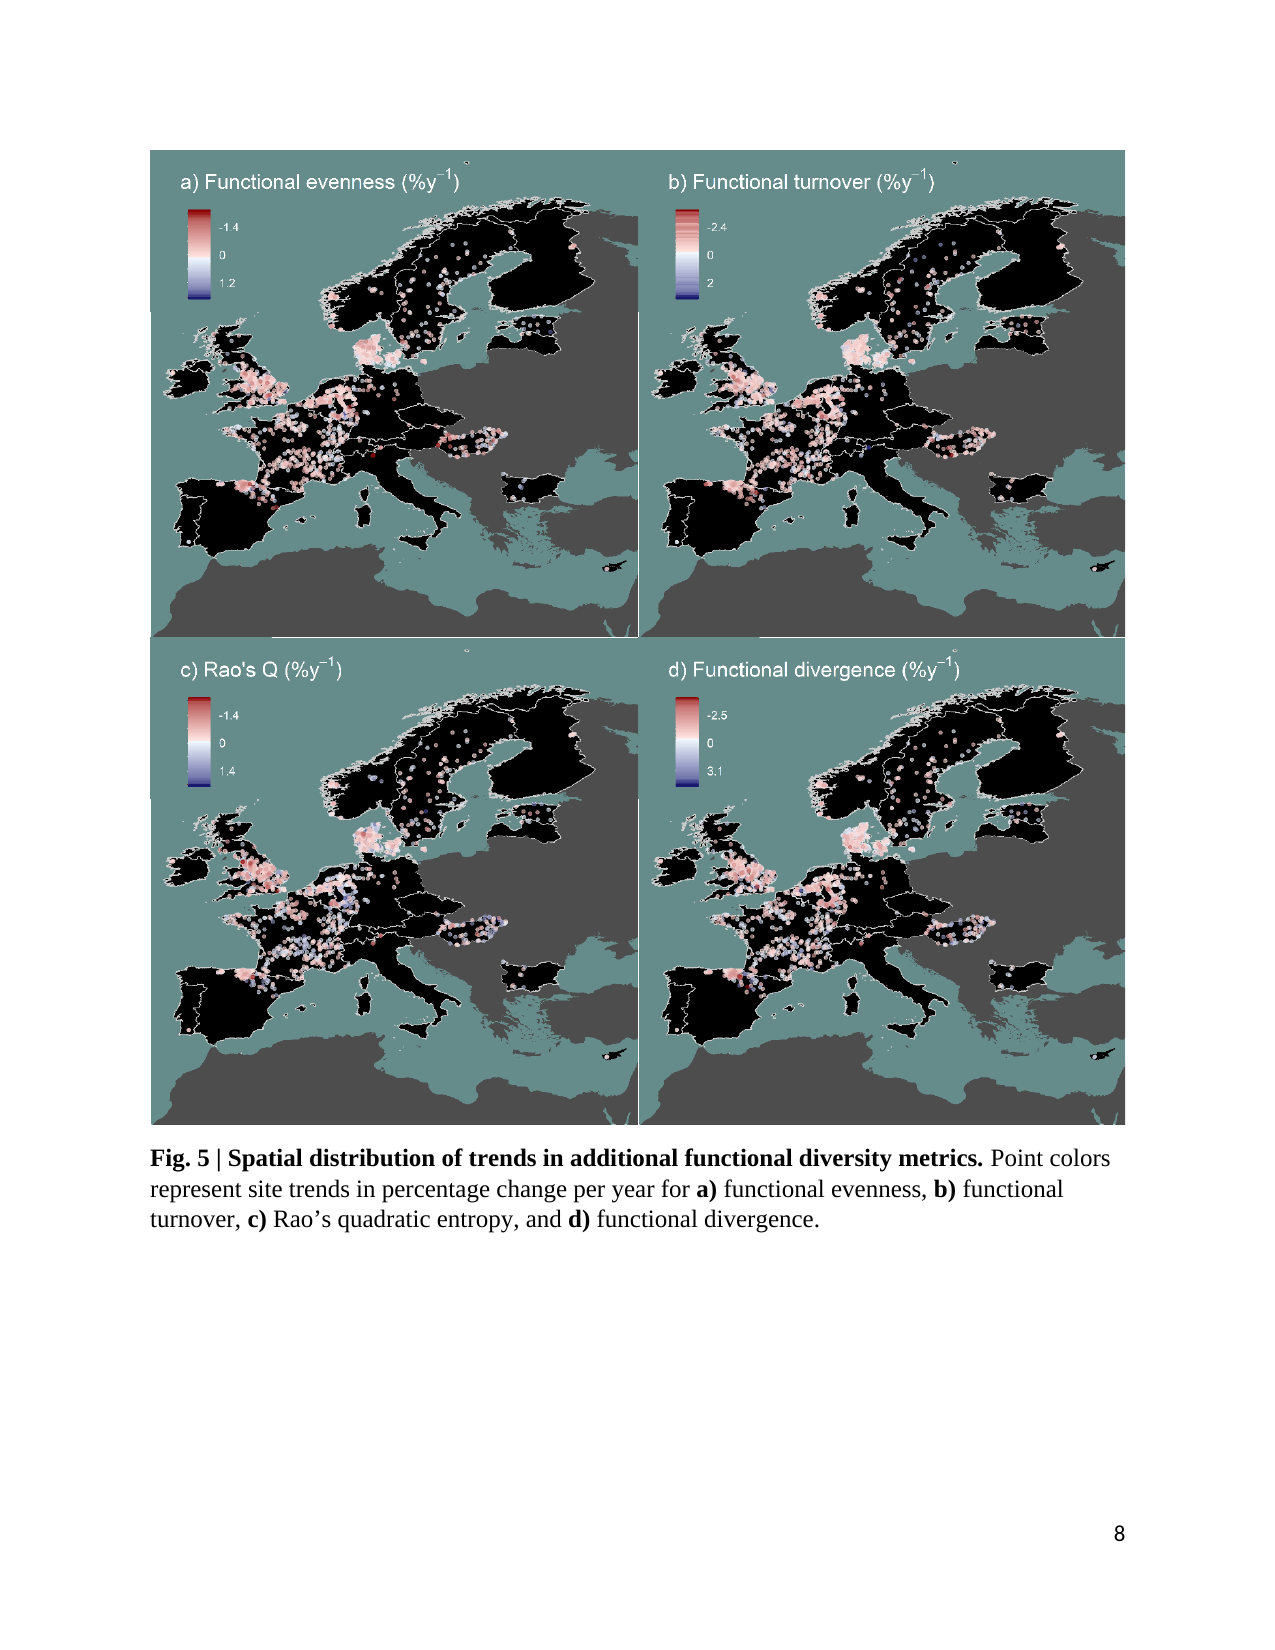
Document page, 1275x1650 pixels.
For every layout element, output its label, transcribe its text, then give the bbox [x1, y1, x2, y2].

picture [150, 150, 1125, 1125]
text Fig. 5 | Spatial distribution of trends in additional functional diversity metrics. Point colors represent site trends in percentage change per year for a) functional evenness, b) functional turnover, c) Rao’s quadratic entropy, and d) functional divergence. [150, 1143, 1125, 1233]
